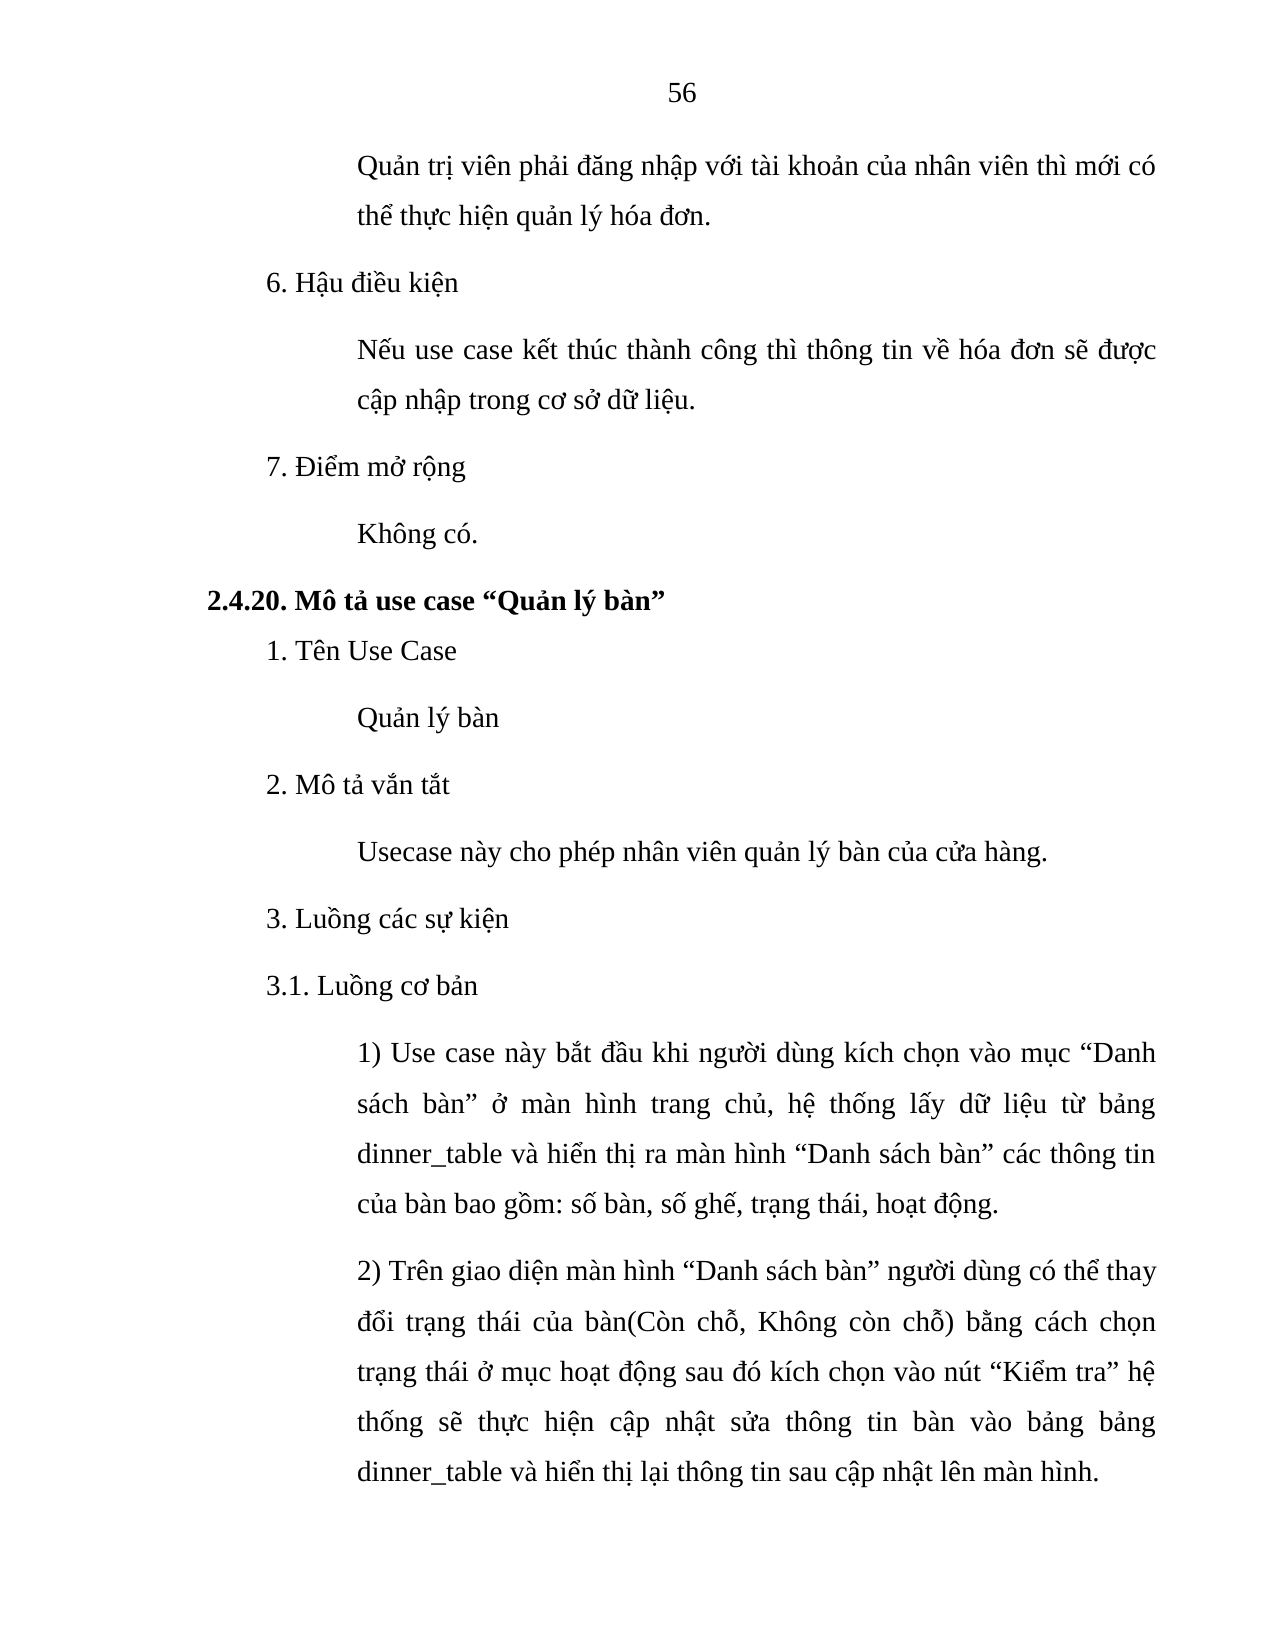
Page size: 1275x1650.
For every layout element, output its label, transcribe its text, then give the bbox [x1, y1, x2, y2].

text 7. Điểm mở rộng [266, 449, 1157, 483]
text Không có. [341, 516, 1157, 550]
text 2) Trên giao diện màn hình “Danh sách bàn” người dùng có thể thay đổi trạng thái của bàn(Còn chỗ, Không còn chỗ) bằng cách chọn trạng thái ở mục hoạt động sau đó kích chọn vào nút “Kiểm tra” hệ thống sẽ thực hiện cập nhật sửa thông tin bàn vào bảng bảng dinner_table và hiển thị lại thông tin sau cập nhật lên màn hình. [357, 1253, 1157, 1488]
text Quản lý bàn [341, 701, 1157, 734]
text 3. Luồng các sự kiện [266, 901, 1157, 935]
text 1) Use case này bắt đầu khi người dùng kích chọn vào mục “Danh sách bàn” ở màn hình trang chủ, hệ thống lấy dữ liệu từ bảng dinner_table và hiển thị ra màn hình “Danh sách bàn” các thông tin của bàn bao gồm: số bàn, số ghế, trạng thái, hoạt động. [357, 1035, 1157, 1220]
text 1. Tên Use Case [266, 633, 1157, 667]
text 6. Hậu điều kiện [266, 265, 1157, 298]
text Usecase này cho phép nhân viên quản lý bàn của cửa hàng. [341, 834, 1157, 868]
text 2. Mô tả vắn tắt [266, 767, 1157, 801]
subtitle 2.4.20. Mô tả use case “Quản lý bàn” [207, 583, 1157, 617]
text Quản trị viên phải đăng nhập với tài khoản của nhân viên thì mới có thể thực hiện quản lý hóa đơn. [357, 148, 1157, 232]
text 3.1. Luồng cơ bản [266, 968, 1157, 1002]
text Nếu use case kết thúc thành công thì thông tin về hóa đơn sẽ được cập nhập trong cơ sở dữ liệu. [357, 332, 1157, 416]
